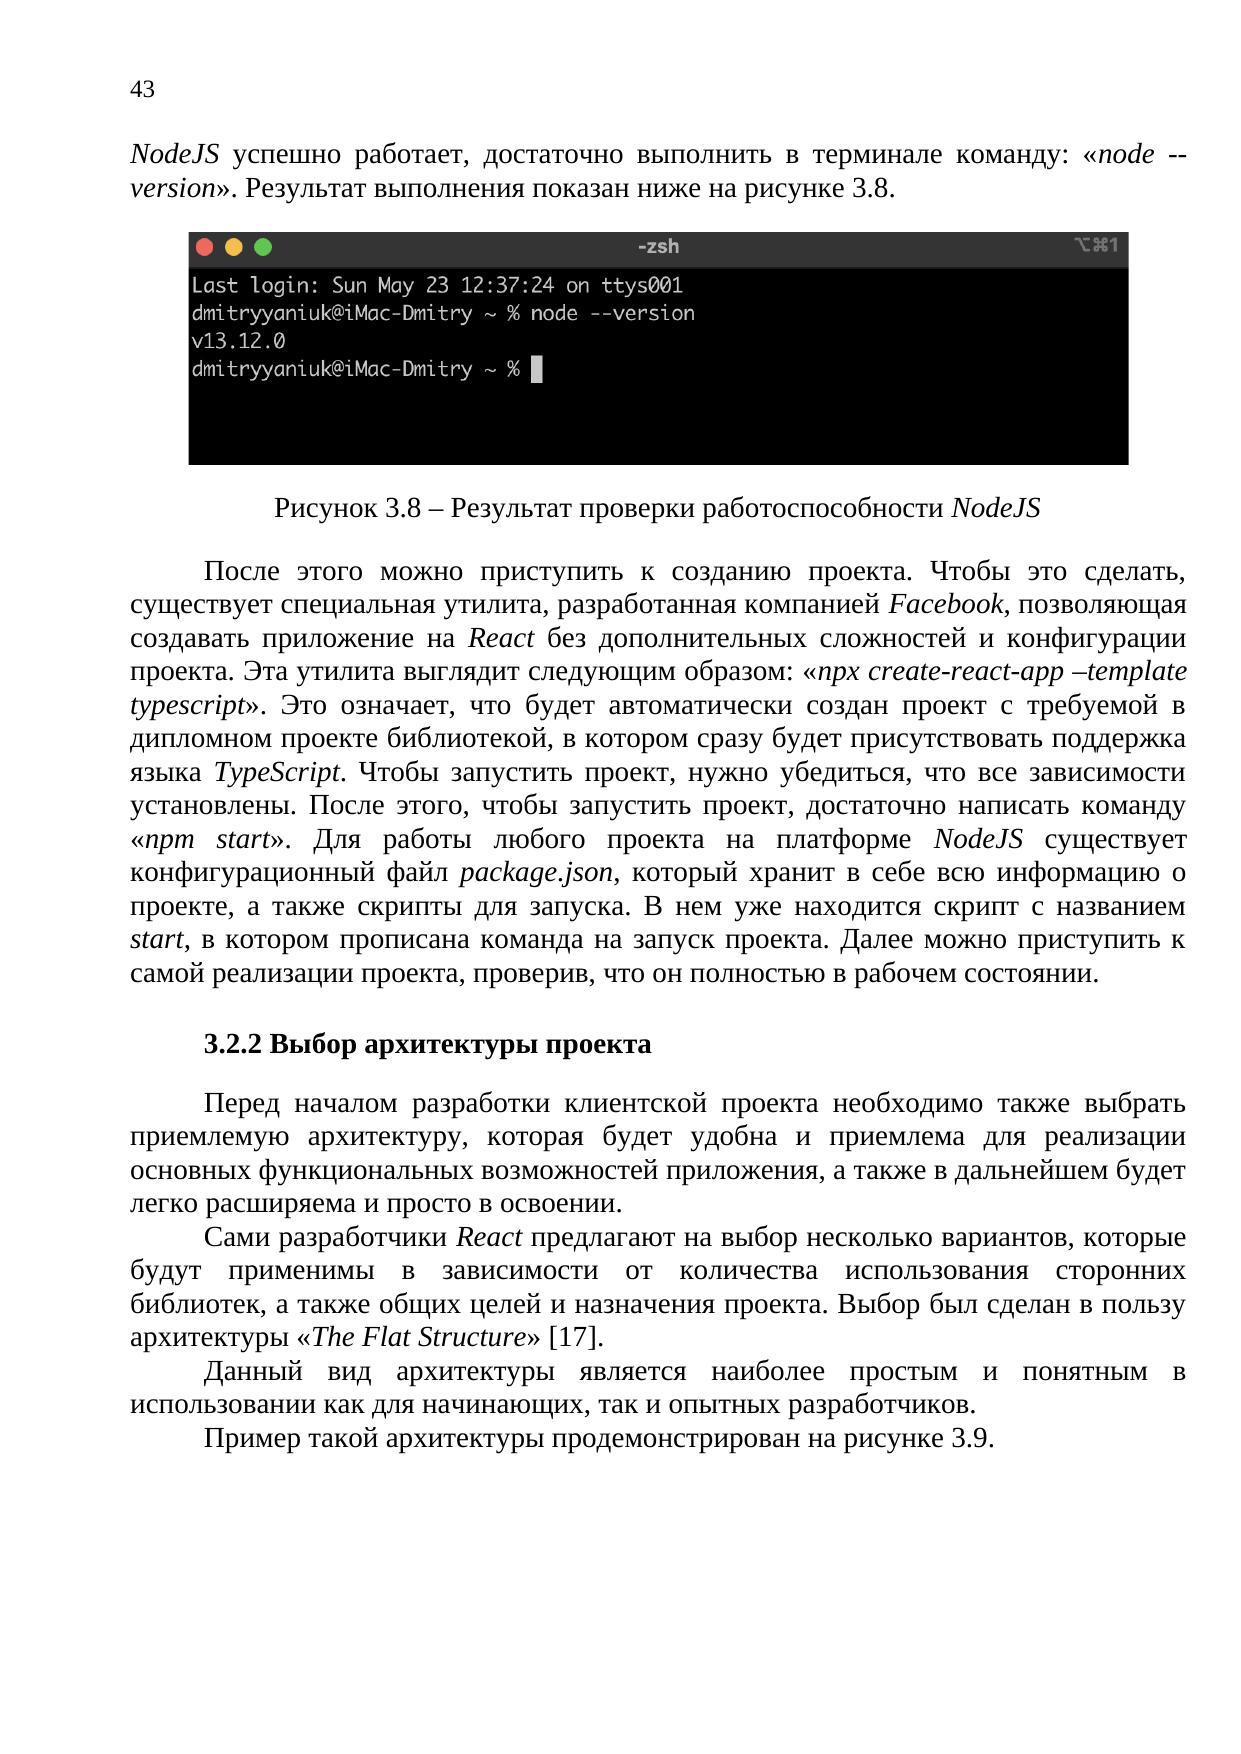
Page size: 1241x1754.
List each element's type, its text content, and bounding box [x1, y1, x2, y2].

text Рисунок 3.8 – Результат проверки работоспособности NodeJS [130, 490, 1187, 523]
picture [188, 232, 1129, 465]
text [130, 136, 1187, 203]
text После этого можно приступить к созданию проекта. Чтобы это сделать, существует специальная утилита, разработанная компанией Facebook, позволяющая создавать приложение на React без дополнительных сложностей и конфигурации проекта. Эта утилита выглядит следующим образом: «npx create-react-app –template typescript». Это означает, что будет автоматически создан проект с требуемой в дипломном проекте библиотекой, в котором сразу будет присутствовать поддержка языка TypeScript. Чтобы запустить проект, нужно убедиться, что все зависимости установлены. После этого, чтобы запустить проект, достаточно написать команду «npm start». Для работы любого проекта на платформе NodeJS существует конфигурационный файл package.json, который хранит в себе всю информацию о проекте, а также скрипты для запуска. В нем уже находится скрипт с названием start, в котором прописана команда на запуск проекта. Далее можно приступить к самой реализации проекта, проверив, что он полностью в рабочем состоянии. [130, 553, 1187, 989]
list Выбор архитектуры проекта [130, 1026, 1187, 1060]
text Пример такой архитектуры продемонстрирован на рисунке 3.9. [130, 1420, 1187, 1454]
text Сами разработчики React предлагают на выбор несколько вариантов, которые будут применимы в зависимости от количества использования сторонних библиотек, а также общих целей и назначения проекта. Выбор был сделан в пользу архитектуры «The Flat Structure» [17]. [130, 1219, 1187, 1353]
text Перед началом разработки клиентской проекта необходимо также выбрать приемлемую архитектуру, которая будет удобна и приемлема для реализации основных функциональных возможностей приложения, а также в дальнейшем будет легко расширяема и просто в освоении. [130, 1085, 1187, 1219]
text Данный вид архитектуры является наиболее простым и понятным в использовании как для начинающих, так и опытных разработчиков. [130, 1353, 1187, 1420]
